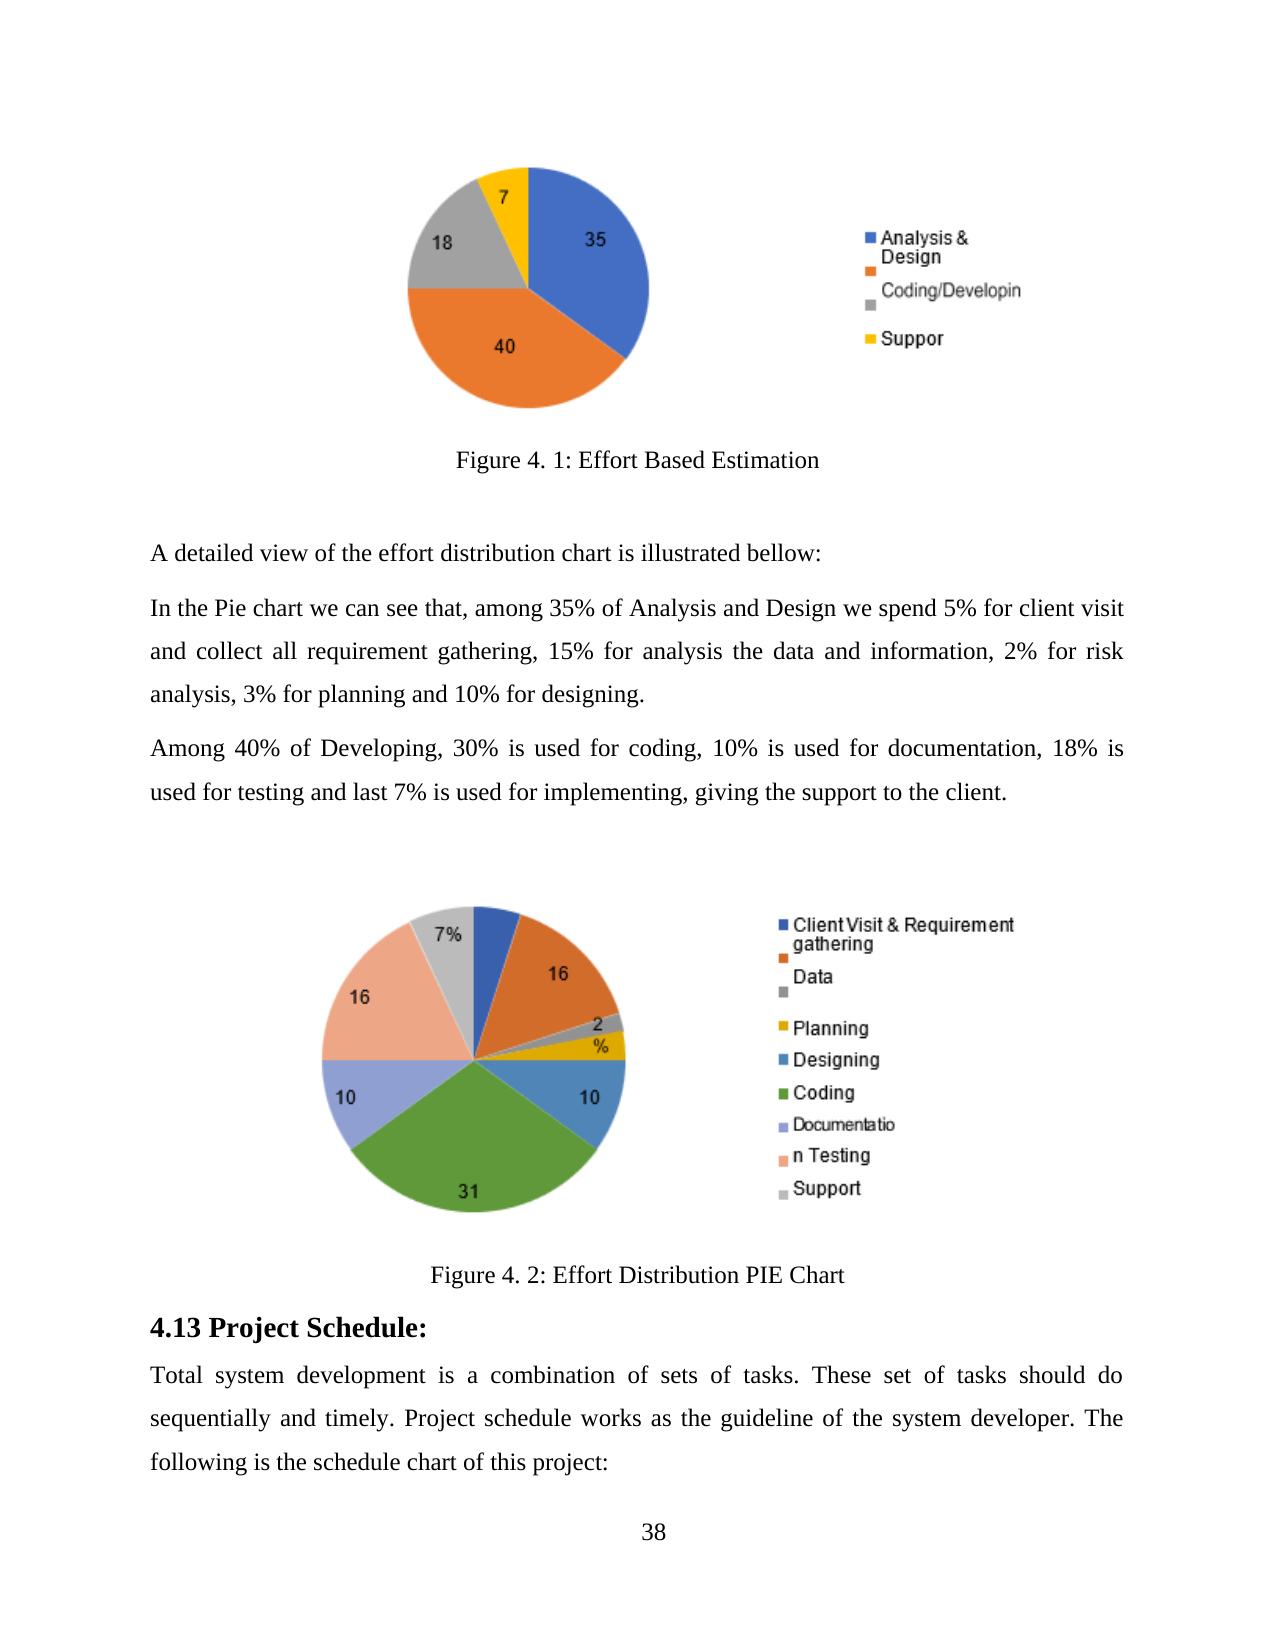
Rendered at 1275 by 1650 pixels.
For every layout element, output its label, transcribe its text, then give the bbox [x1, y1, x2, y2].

text A detailed view of the effort distribution chart is illustrated bellow: [150, 538, 1125, 567]
text Total system development is a combination of sets of tasks. These set of tasks should do sequentially and timely. Project schedule works as the guideline of the system developer. The following is the schedule chart of this project: [150, 1360, 1125, 1475]
text Figure 4. 1: Effort Based Estimation [150, 446, 1125, 474]
text Among 40% of Developing, 30% is used for coding, 10% is used for documentation, 18% is used for testing and last 7% is used for implementing, giving the support to the client. [150, 733, 1125, 805]
text In the Pie chart we can see that, among 35% of Analysis and Design we spend 5% for client visit and collect all requirement gathering, 15% for analysis the data and information, 2% for risk analysis, 3% for planning and 10% for designing. [150, 593, 1125, 708]
picture [242, 150, 1033, 432]
subtitle 4.13 Project Schedule: [150, 1310, 1125, 1344]
picture [194, 874, 1081, 1247]
text Figure 4. 2: Effort Distribution PIE Chart [150, 1261, 1125, 1289]
